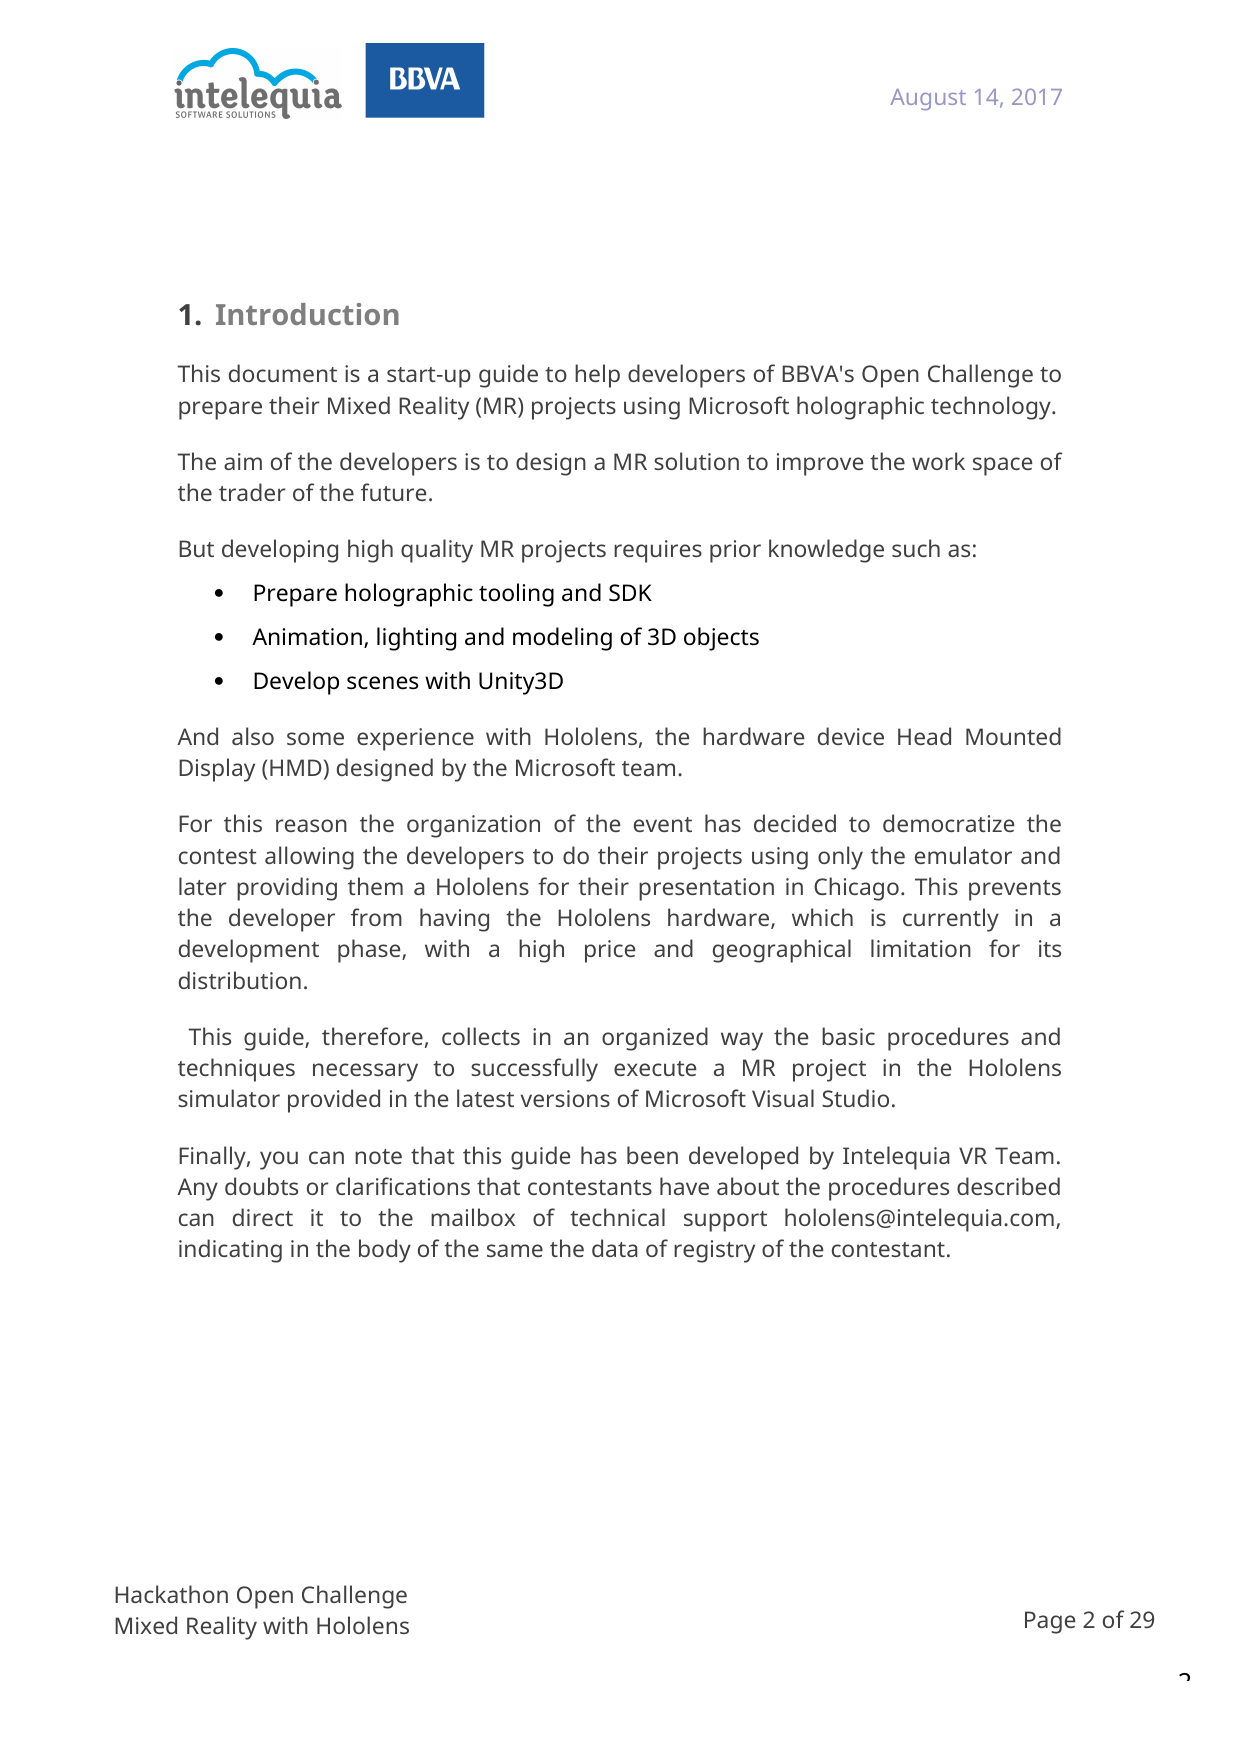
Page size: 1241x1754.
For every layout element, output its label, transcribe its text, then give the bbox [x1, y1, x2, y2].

text Finally, you can note that this guide has been developed by Intelequia VR Team. Any doubts or clarifications that contestants have about the procedures described can direct it to the mailbox of technical support hololens@intelequia.com, indicating in the body of the same the data of registry of the contestant. [177, 1140, 1063, 1265]
subtitle Introduction [177, 294, 1063, 333]
list Animation, lighting and modeling of 3D objects [215, 621, 1063, 652]
picture [365, 43, 485, 118]
text But developing high quality MR projects requires prior knowledge such as: [177, 533, 1063, 565]
list Develop scenes with Unity3D [215, 665, 1063, 696]
picture [174, 48, 342, 119]
list Prepare holographic tooling and SDK [215, 577, 1063, 608]
text This guide, therefore, collects in an organized way the basic procedures and techniques necessary to successfully execute a MR project in the Hololens simulator provided in the latest versions of Microsoft Visual Studio. [177, 1021, 1063, 1115]
text The aim of the developers is to design a MR solution to improve the work space of the trader of the future. [177, 446, 1063, 508]
text And also some experience with Hololens, the hardware device Head Mounted Display (HMD) designed by the Microsoft team. [177, 721, 1063, 783]
text This document is a start-up guide to help developers of BBVA's Open Challenge to prepare their Mixed Reality (MR) projects using Microsoft holographic technology. [177, 358, 1063, 421]
text For this reason the organization of the event has decided to democratize the contest allowing the developers to do their projects using only the emulator and later providing them a Hololens for their presentation in Chicago. This prevents the developer from having the Hololens hardware, which is currently in a development phase, with a high price and geographical limitation for its distribution. [177, 808, 1063, 996]
